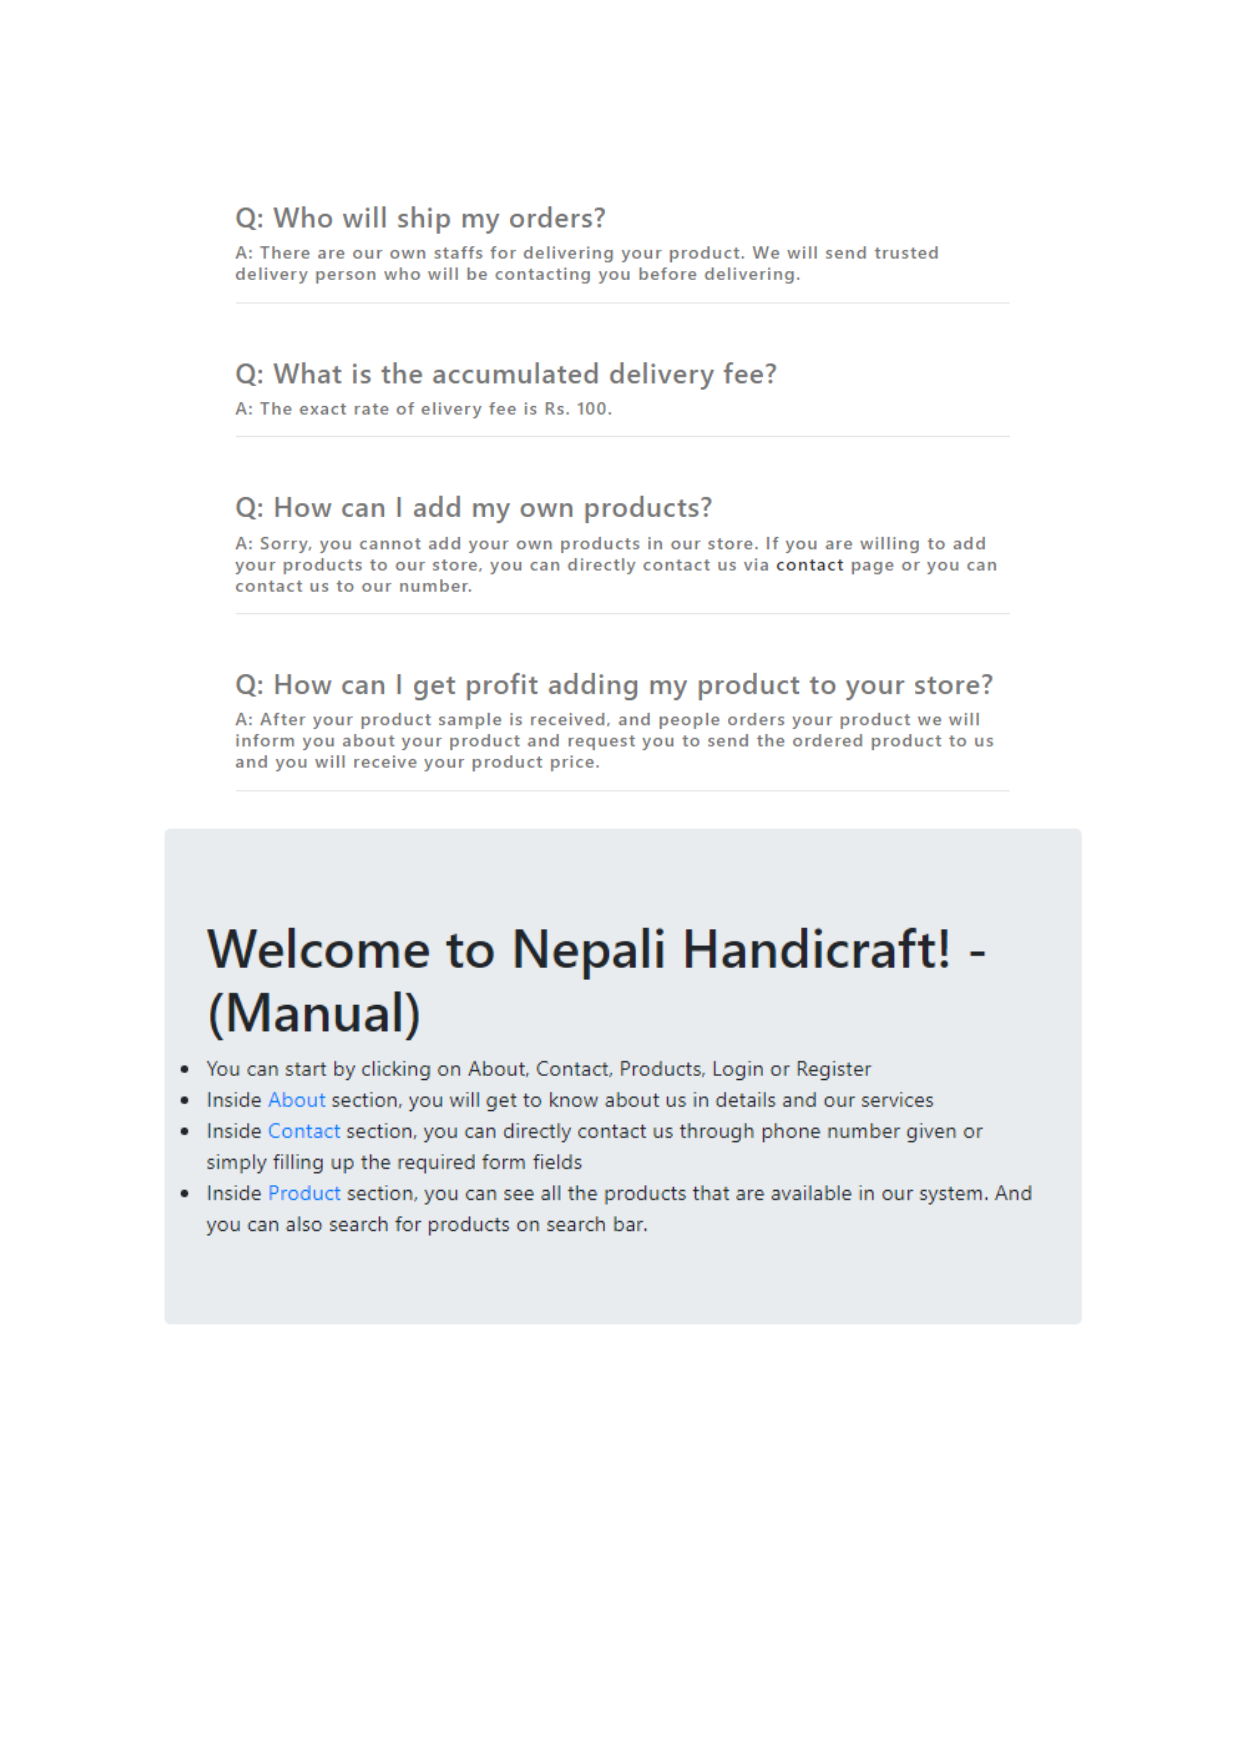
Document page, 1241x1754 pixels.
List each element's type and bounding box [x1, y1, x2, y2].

picture [150, 823, 1091, 1332]
picture [150, 150, 1091, 794]
